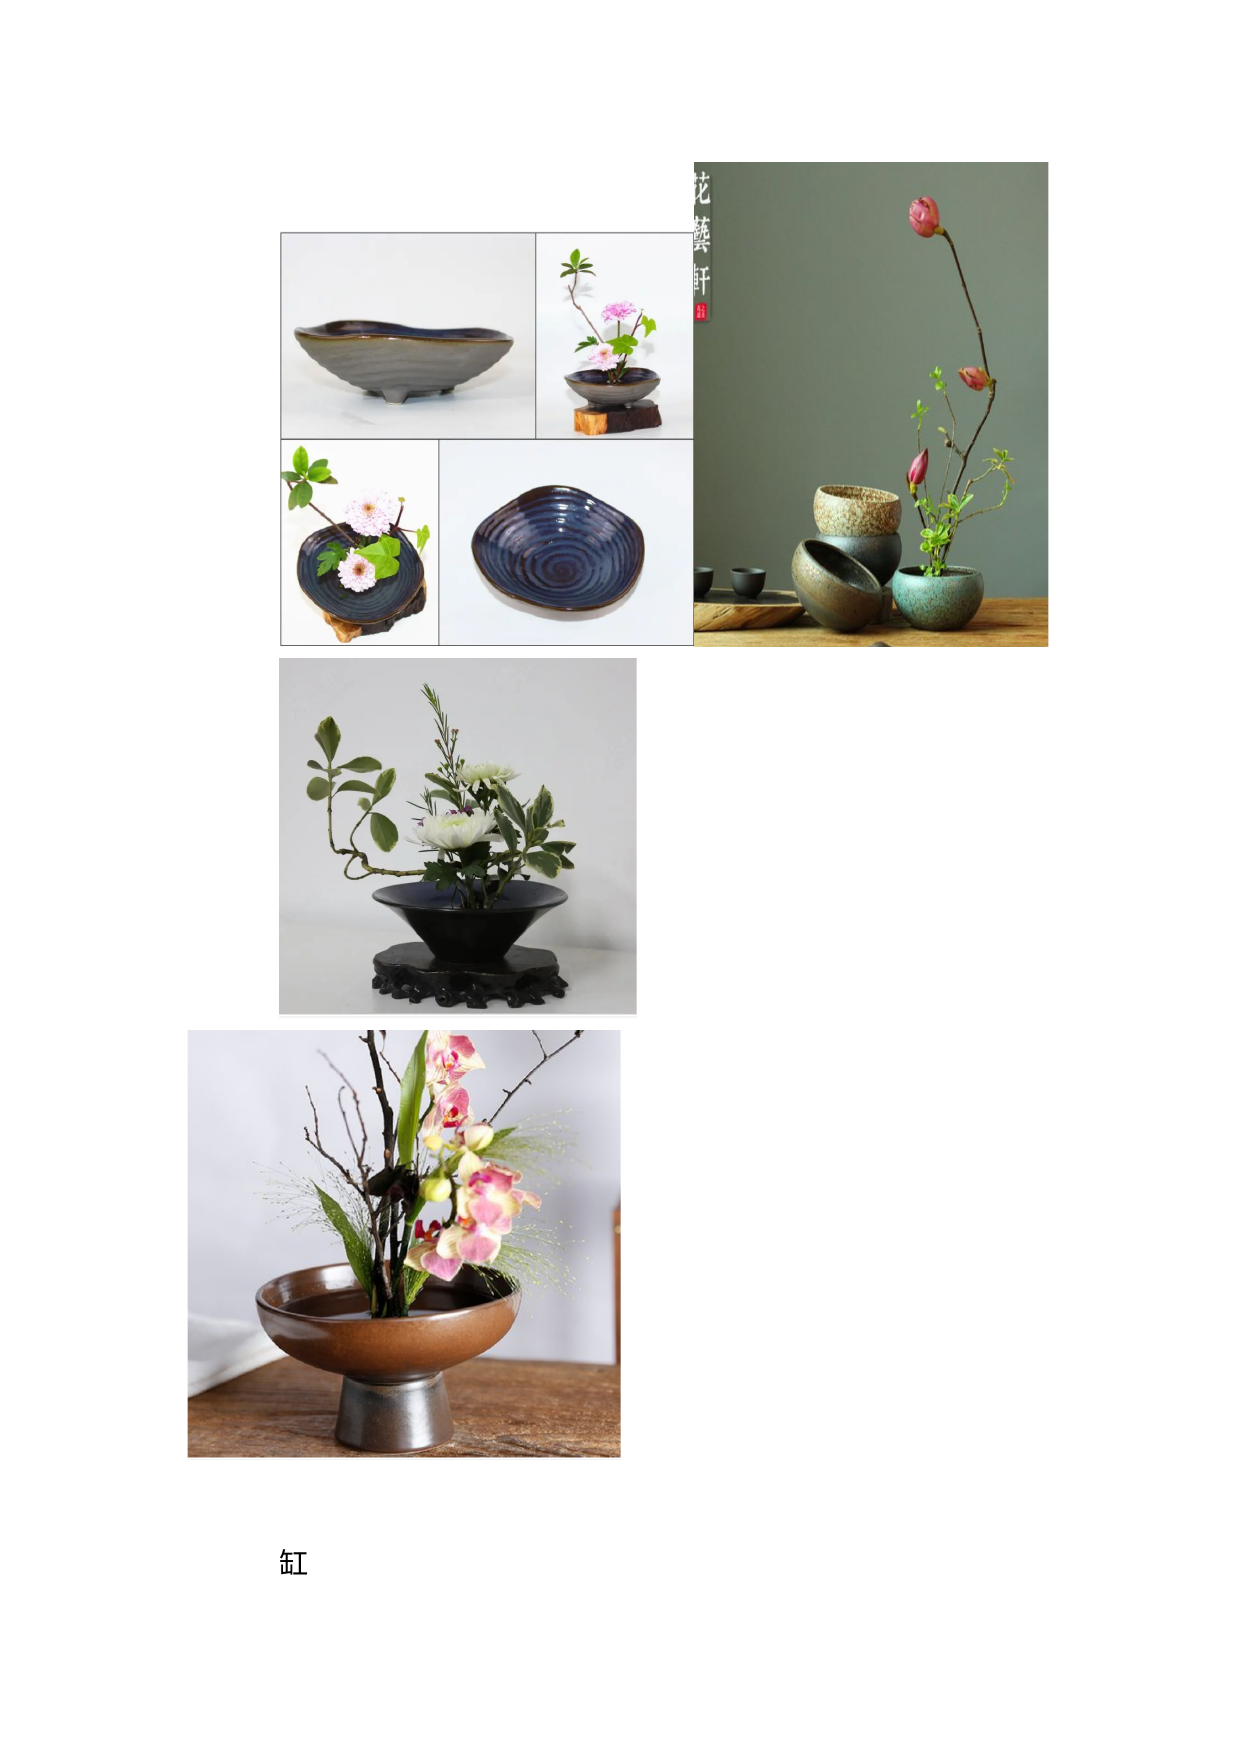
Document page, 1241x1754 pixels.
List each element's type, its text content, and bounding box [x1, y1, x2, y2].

picture [279, 162, 1049, 647]
picture [279, 658, 637, 1019]
picture [187, 1030, 621, 1460]
text 缸 [187, 1540, 1053, 1582]
